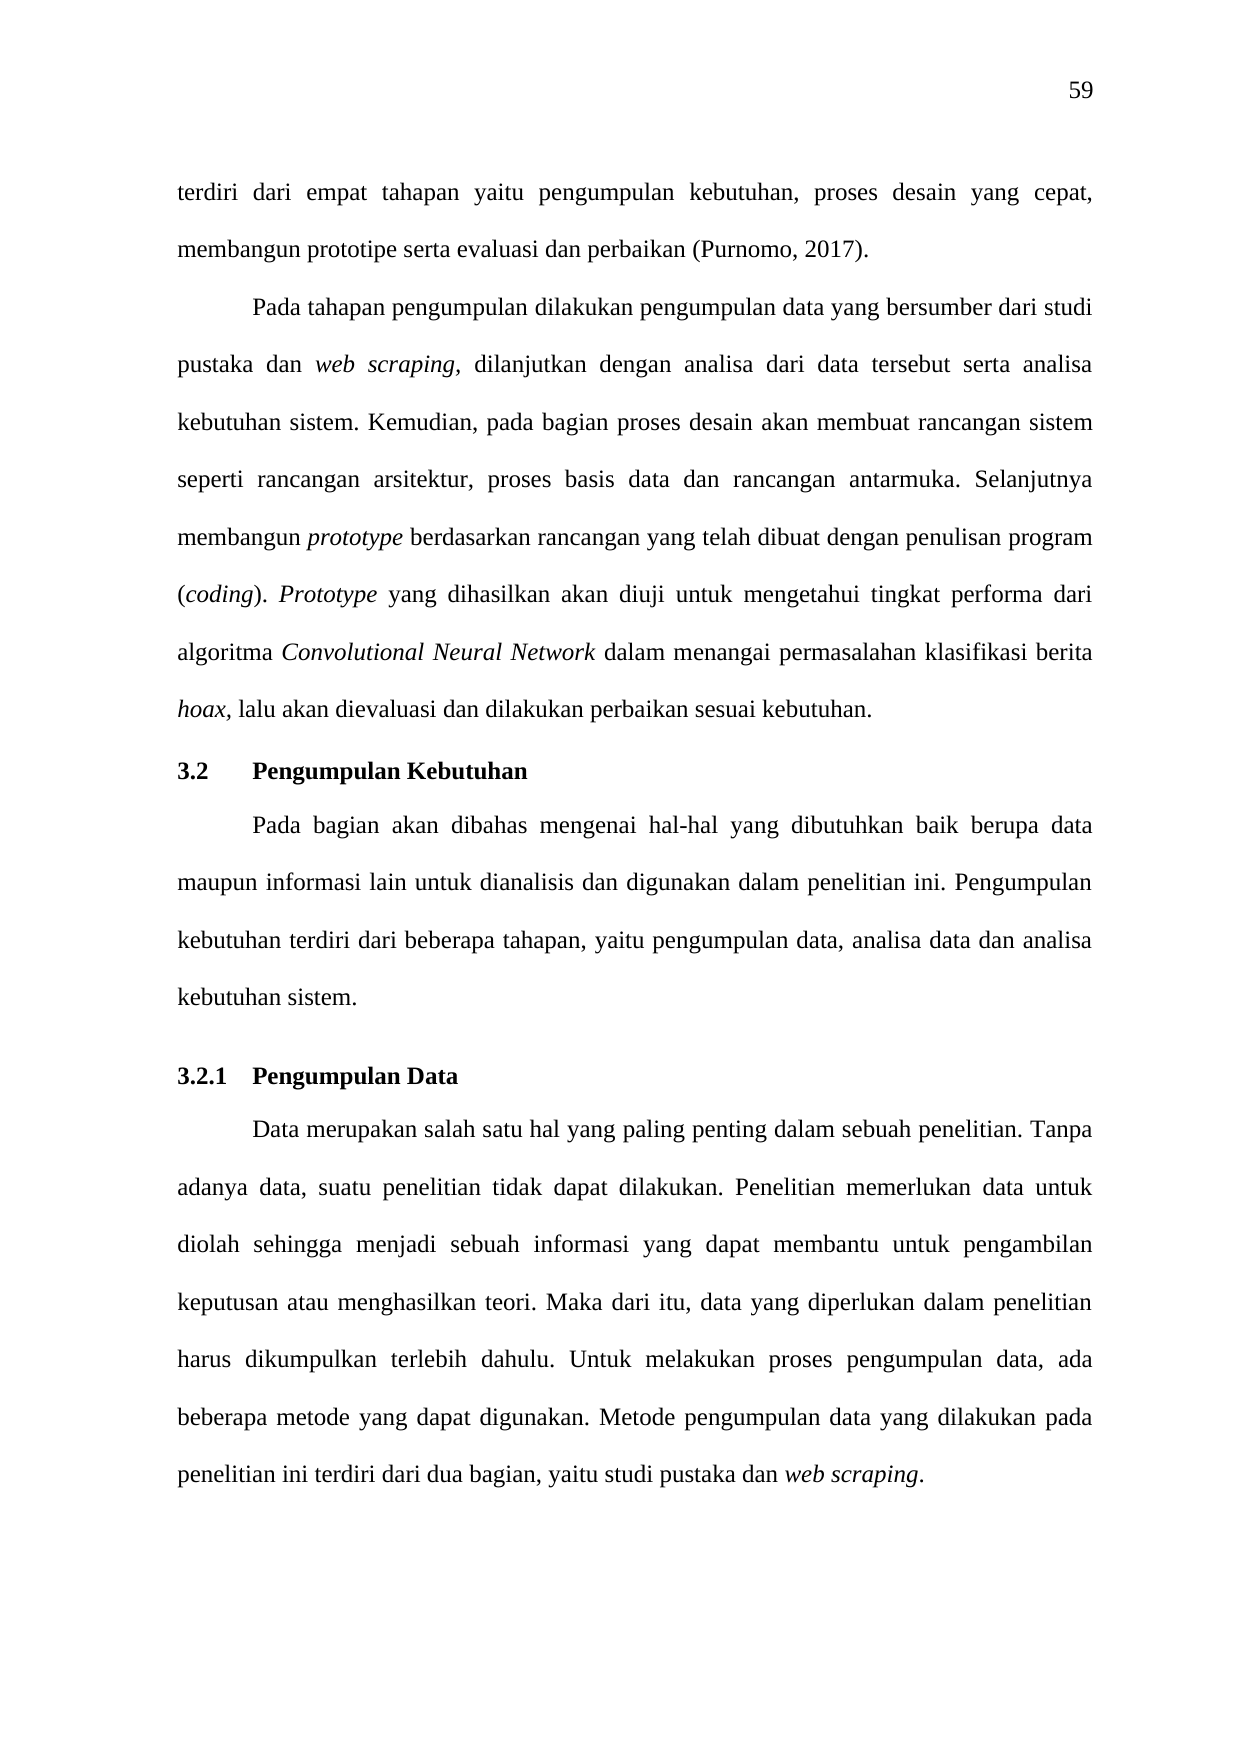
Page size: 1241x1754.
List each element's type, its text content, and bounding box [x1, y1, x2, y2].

subtitle 3.2 Pengumpulan Kebutuhan [177, 756, 1093, 785]
subtitle 3.2.1 Pengumpulan Data [177, 1061, 1093, 1089]
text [177, 177, 1093, 263]
text Pada bagian akan dibahas mengenai hal-hal yang dibutuhkan baik berupa data maupun informasi lain untuk dianalisis dan digunakan dalam penelitian ini. Pengumpulan kebutuhan terdiri dari beberapa tahapan, yaitu pengumpulan data, analisa data dan analisa kebutuhan sistem. [177, 810, 1093, 1011]
text Pada tahapan pengumpulan dilakukan pengumpulan data yang bersumber dari studi pustaka dan web scraping, dilanjutkan dengan analisa dari data tersebut serta analisa kebutuhan sistem. Kemudian, pada bagian proses desain akan membuat rancangan sistem seperti rancangan arsitektur, proses basis data dan rancangan antarmuka. Selanjutnya membangun prototype berdasarkan rancangan yang telah dibuat dengan penulisan program (coding). Prototype yang dihasilkan akan diuji untuk mengetahui tingkat performa dari algoritma Convolutional Neural Network dalam menangai permasalahan klasifikasi berita hoax, lalu akan dievaluasi dan dilakukan perbaikan sesuai kebutuhan. [177, 292, 1093, 723]
text Data merupakan salah satu hal yang paling penting dalam sebuah penelitian. Tanpa adanya data, suatu penelitian tidak dapat dilakukan. Penelitian memerlukan data untuk diolah sehingga menjadi sebuah informasi yang dapat membantu untuk pengambilan keputusan atau menghasilkan teori. Maka dari itu, data yang diperlukan dalam penelitian harus dikumpulkan terlebih dahulu. Untuk melakukan proses pengumpulan data, ada beberapa metode yang dapat digunakan. Metode pengumpulan data yang dilakukan pada penelitian ini terdiri dari dua bagian, yaitu studi pustaka dan web scraping. [177, 1114, 1093, 1488]
